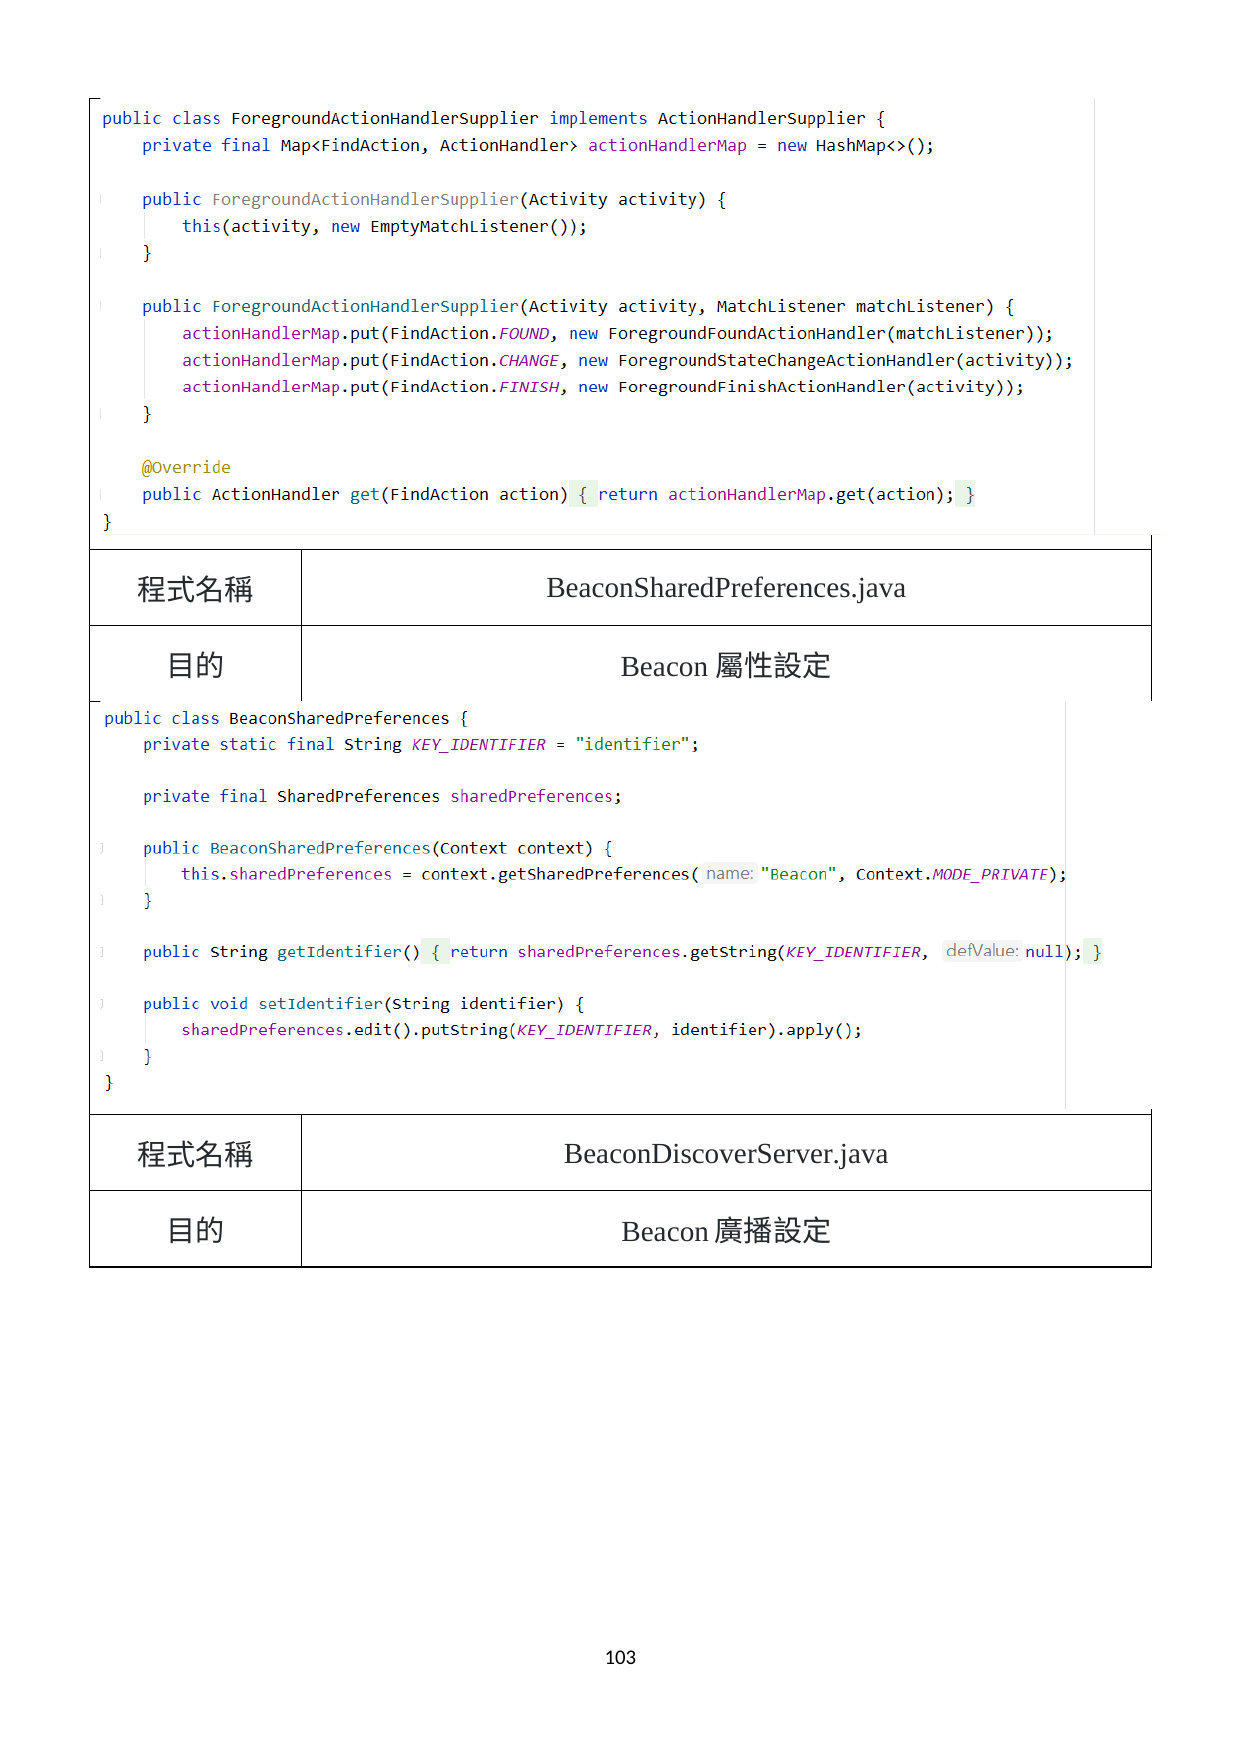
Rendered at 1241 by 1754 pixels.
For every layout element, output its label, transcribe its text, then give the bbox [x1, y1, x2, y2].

picture [100, 98, 1164, 535]
table_cell [90, 99, 1151, 549]
table_cell 程式名稱 [90, 1115, 301, 1190]
table_cell BeaconSharedPreferences.java [302, 550, 1151, 625]
picture [100, 701, 1164, 1109]
table_cell 程式名稱 [90, 550, 301, 625]
table_cell 目的 [90, 1191, 301, 1266]
table_cell 目的 [90, 626, 301, 701]
table_cell [90, 702, 1151, 1114]
table_cell Beacon廣播設定 [302, 1191, 1151, 1266]
table_cell BeaconDiscoverServer.java [302, 1115, 1151, 1190]
table_cell Beacon 屬性設定 [302, 626, 1151, 701]
